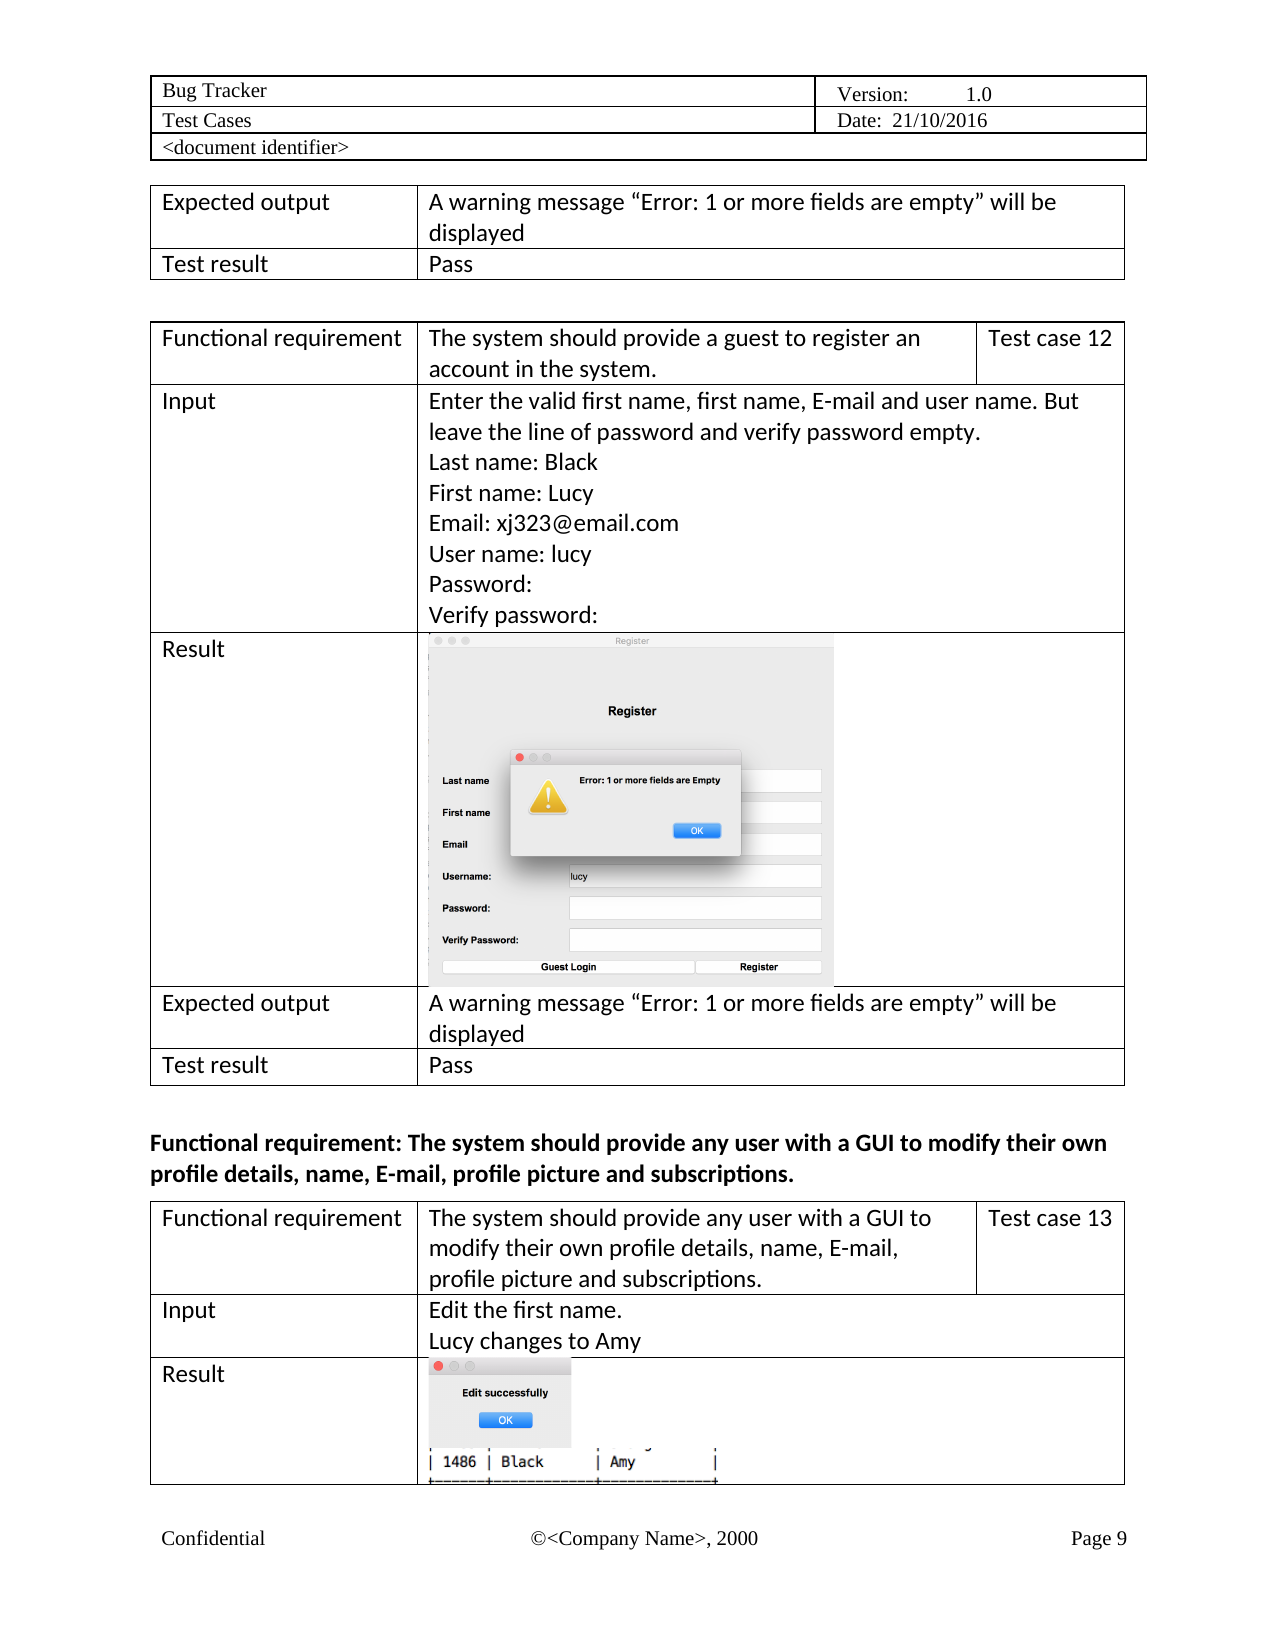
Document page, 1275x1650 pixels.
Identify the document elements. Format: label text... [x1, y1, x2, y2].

table_header Functional requirement [151, 1202, 417, 1294]
table_header The system should provide any user with a GUI to modify their own profile details, name, E-mail, profile picture and subscriptions. [418, 1202, 976, 1294]
table_cell Pass [418, 249, 1124, 279]
table_cell Result [151, 633, 417, 986]
table_cell Result [151, 1358, 417, 1484]
table_cell [834, 633, 1124, 986]
picture [428, 633, 834, 987]
table_cell Pass [418, 1049, 1124, 1085]
table_cell Test result [151, 249, 417, 279]
table_header Functional requirement [151, 323, 417, 384]
table_cell [418, 1358, 428, 1484]
table_cell Expected output [151, 987, 417, 1048]
table_cell [418, 633, 428, 986]
table_cell Expected output [151, 186, 417, 247]
picture [428, 1357, 718, 1484]
table_cell Enter the valid first name, first name, E-mail and user name. But leave the line of password and verify password empty. Last name: Black First name: Lucy Email: xj323@email.com User name: lucy Password: Verify password: [418, 385, 1124, 632]
text Functional requirement: The system should provide any user with a GUI to modify their own profile details, name, E-mail, profile picture and subscriptions. [150, 1127, 1125, 1188]
table_cell Input [151, 1295, 417, 1357]
table_header Test case 13 [977, 1202, 1124, 1294]
table_header The system should provide a guest to register an account in the system. [418, 323, 976, 384]
table_header Test case 12 [977, 323, 1124, 384]
table_cell Test result [151, 1049, 417, 1085]
table_cell A warning message “Error: 1 or more fields are empty” will be displayed [418, 186, 1124, 247]
table_cell Edit the first name. Lucy changes to Amy [418, 1295, 1124, 1357]
table_cell [572, 1358, 1124, 1484]
table_cell A warning message “Error: 1 or more fields are empty” will be displayed [418, 987, 1124, 1048]
table_cell Input [151, 385, 417, 632]
